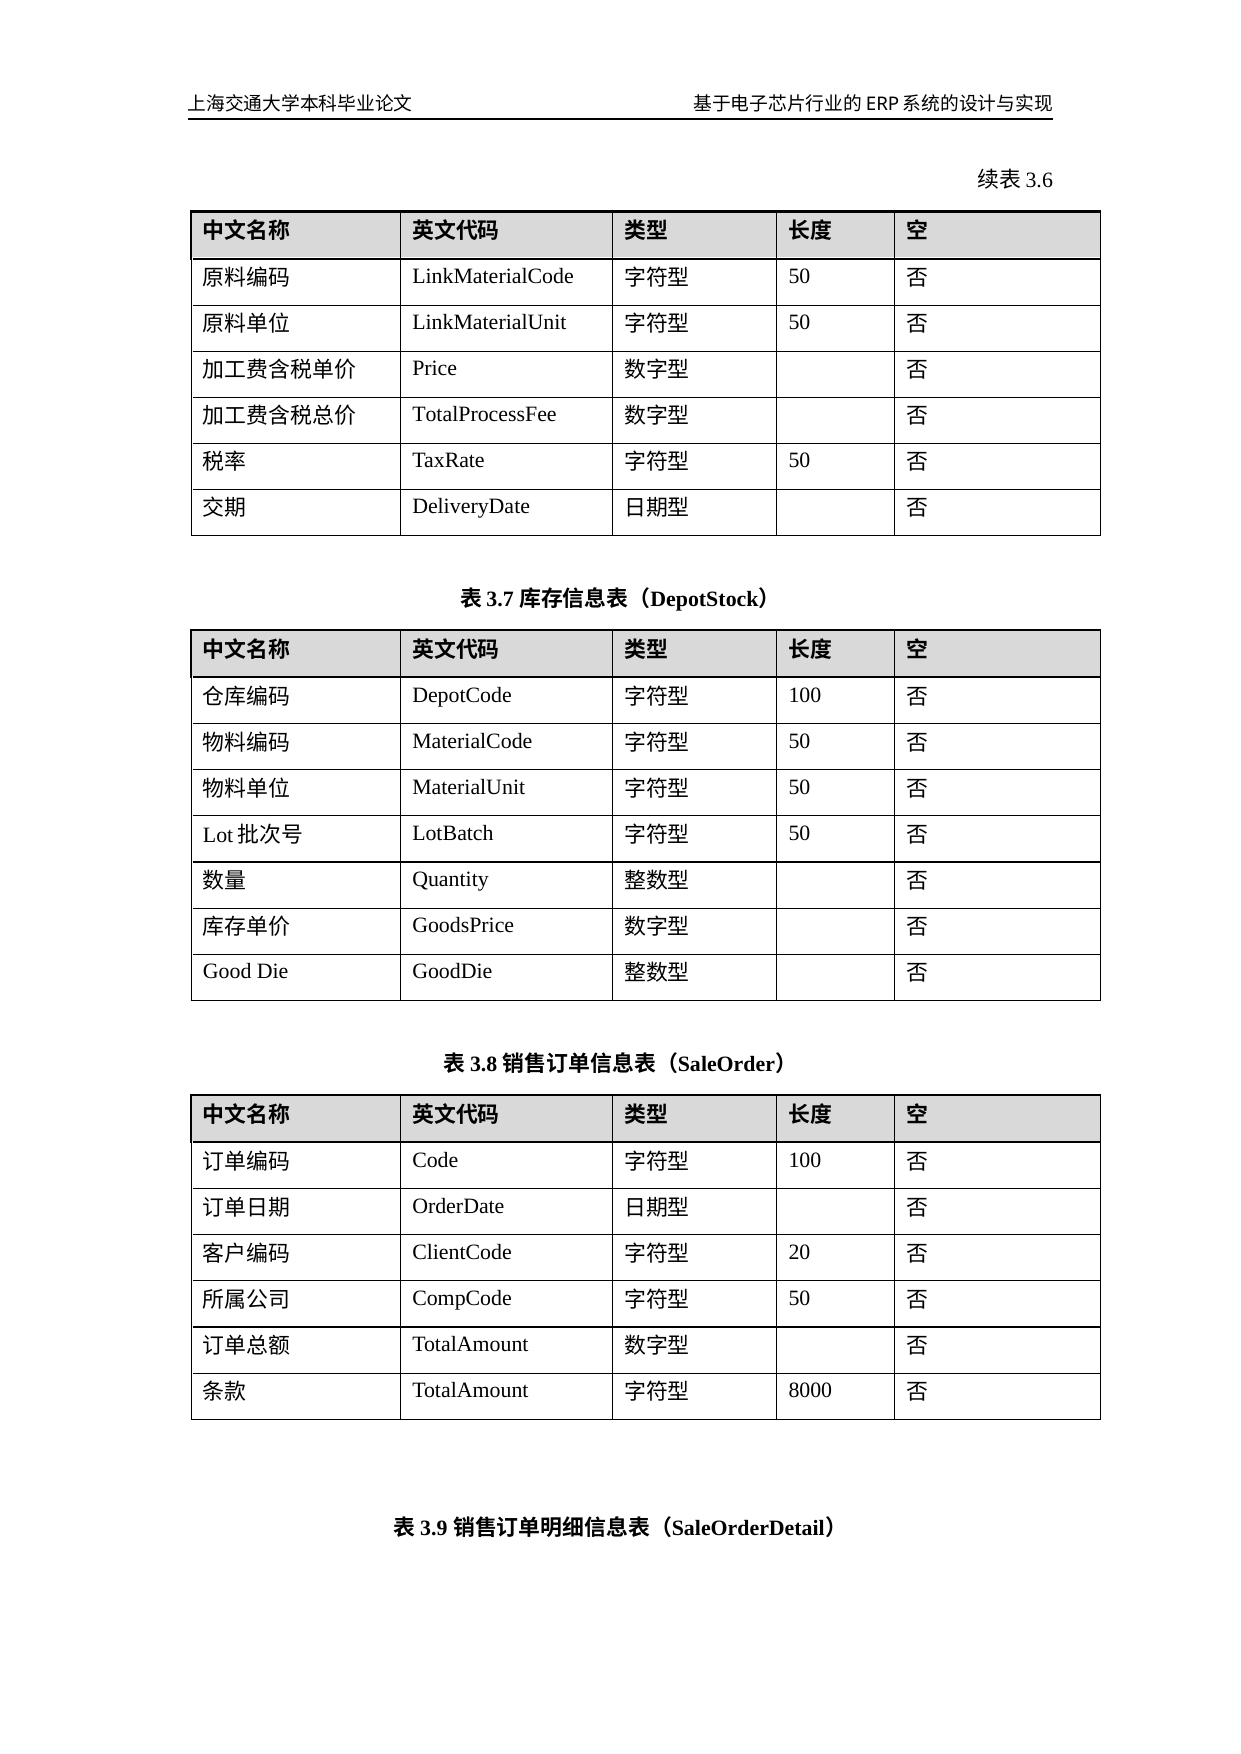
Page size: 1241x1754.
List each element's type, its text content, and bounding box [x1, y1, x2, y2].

table_cell 否 [895, 955, 1100, 999]
table_cell 否 [895, 1189, 1100, 1234]
table_cell ClientCode [401, 1235, 612, 1280]
table_cell LinkMaterialUnit [401, 306, 612, 351]
table_cell 字符型 [613, 724, 776, 769]
table_header 长度 [777, 631, 894, 676]
table_cell LinkMaterialCode [401, 260, 612, 304]
table_cell 字符型 [613, 1143, 776, 1188]
table_header 类型 [613, 631, 776, 676]
table_cell GoodsPrice [401, 909, 612, 953]
table_cell 否 [895, 306, 1100, 351]
table_cell 客户编码 [192, 1235, 400, 1280]
table_cell Price [401, 352, 612, 397]
table_cell 字符型 [613, 678, 776, 723]
table_cell 日期型 [613, 490, 776, 535]
table_cell 50 [777, 770, 894, 815]
table_cell DepotCode [401, 678, 612, 723]
table_header 中文名称 [192, 1096, 400, 1141]
table_cell 否 [895, 909, 1100, 953]
table_cell 整数型 [613, 955, 776, 999]
table_cell CompCode [401, 1281, 612, 1326]
table_cell 否 [895, 1281, 1100, 1326]
table_header 空 [895, 1096, 1100, 1141]
table_cell GoodDie [401, 955, 612, 999]
table_cell 数字型 [613, 352, 776, 397]
table_cell TaxRate [401, 444, 612, 489]
table_cell 否 [895, 1374, 1100, 1418]
table_cell 否 [895, 1328, 1100, 1372]
table_cell 字符型 [613, 770, 776, 815]
text 续表3.6 [187, 162, 1053, 194]
table_cell [777, 490, 894, 535]
table_cell 订单总额 [192, 1327, 400, 1372]
table_cell [777, 1189, 894, 1234]
table_cell 否 [895, 863, 1100, 907]
table_cell 否 [895, 678, 1100, 723]
table_cell 100 [777, 1143, 894, 1188]
table_cell 否 [895, 1143, 1100, 1188]
table_cell 50 [777, 1281, 894, 1326]
table_cell 数字型 [613, 398, 776, 443]
table_header 英文代码 [401, 213, 612, 257]
table_cell 原料单位 [192, 306, 400, 351]
table_cell 物料编码 [192, 724, 400, 769]
table_cell 字符型 [613, 1235, 776, 1280]
table_cell 字符型 [613, 260, 776, 304]
table_header 中文名称 [192, 631, 400, 676]
text 表3.9 销售订单明细信息表（SaleOrderDetail） [187, 1510, 1053, 1542]
table_cell 日期型 [613, 1189, 776, 1234]
table_cell MaterialCode [401, 724, 612, 769]
text 表3.8 销售订单信息表（SaleOrder） [187, 1046, 1053, 1078]
table_cell TotalAmount [401, 1374, 612, 1418]
table_cell [777, 909, 894, 953]
table_cell 订单日期 [192, 1189, 400, 1234]
table_cell 字符型 [613, 1374, 776, 1418]
table_header 中文名称 [192, 213, 400, 257]
table_cell 否 [895, 1235, 1100, 1280]
table_cell 数字型 [613, 1328, 776, 1372]
table_cell 否 [895, 770, 1100, 815]
table_cell 物料单位 [192, 770, 400, 815]
table_cell [777, 1328, 894, 1372]
table_cell 交期 [192, 490, 400, 535]
table_cell OrderDate [401, 1189, 612, 1234]
table_cell 100 [777, 678, 894, 723]
table_cell Quantity [401, 863, 612, 907]
table_cell 字符型 [613, 306, 776, 351]
table_cell 否 [895, 816, 1100, 861]
table_cell 条款 [192, 1374, 400, 1418]
table_cell 50 [777, 260, 894, 304]
table_cell Good Die [192, 955, 400, 999]
table_cell TotalAmount [401, 1328, 612, 1372]
table_cell LotBatch [401, 816, 612, 861]
table_cell TotalProcessFee [401, 398, 612, 443]
table_cell 50 [777, 306, 894, 351]
table_cell 字符型 [613, 444, 776, 489]
table_cell 否 [895, 490, 1100, 535]
table_cell [777, 955, 894, 999]
table_header 类型 [613, 213, 776, 257]
table_cell Lot批次号 [192, 816, 400, 861]
table_cell 否 [895, 724, 1100, 769]
table_header 英文代码 [401, 1096, 612, 1141]
table_cell 所属公司 [192, 1281, 400, 1326]
table_cell 加工费含税总价 [192, 398, 400, 443]
table_cell 50 [777, 816, 894, 861]
text 表3.7 库存信息表（DepotStock） [187, 581, 1053, 613]
table_cell 否 [895, 444, 1100, 489]
table_cell 字符型 [613, 816, 776, 861]
table_cell 加工费含税单价 [192, 352, 400, 397]
table_cell [777, 863, 894, 907]
table_cell 仓库编码 [192, 677, 400, 723]
table_cell 50 [777, 724, 894, 769]
table_cell 20 [777, 1235, 894, 1280]
table_cell MaterialUnit [401, 770, 612, 815]
table_header 空 [895, 631, 1100, 676]
table_cell 8000 [777, 1374, 894, 1418]
table_cell 字符型 [613, 1281, 776, 1326]
table_header 长度 [777, 213, 894, 257]
table_cell 否 [895, 352, 1100, 397]
table_cell 否 [895, 260, 1100, 304]
table_cell 订单编码 [192, 1142, 400, 1188]
table_cell 数字型 [613, 909, 776, 953]
table_header 类型 [613, 1096, 776, 1141]
table_cell 整数型 [613, 863, 776, 907]
table_cell 库存单价 [192, 909, 400, 953]
table_header 长度 [777, 1096, 894, 1141]
table_cell DeliveryDate [401, 490, 612, 535]
table_cell [777, 398, 894, 443]
table_cell 否 [895, 398, 1100, 443]
table_cell 原料编码 [192, 259, 400, 304]
table_cell 税率 [192, 444, 400, 489]
table_cell 数量 [192, 862, 400, 907]
table_header 英文代码 [401, 631, 612, 676]
table_cell 50 [777, 444, 894, 489]
table_header 空 [895, 213, 1100, 257]
table_cell Code [401, 1143, 612, 1188]
table_cell [777, 352, 894, 397]
